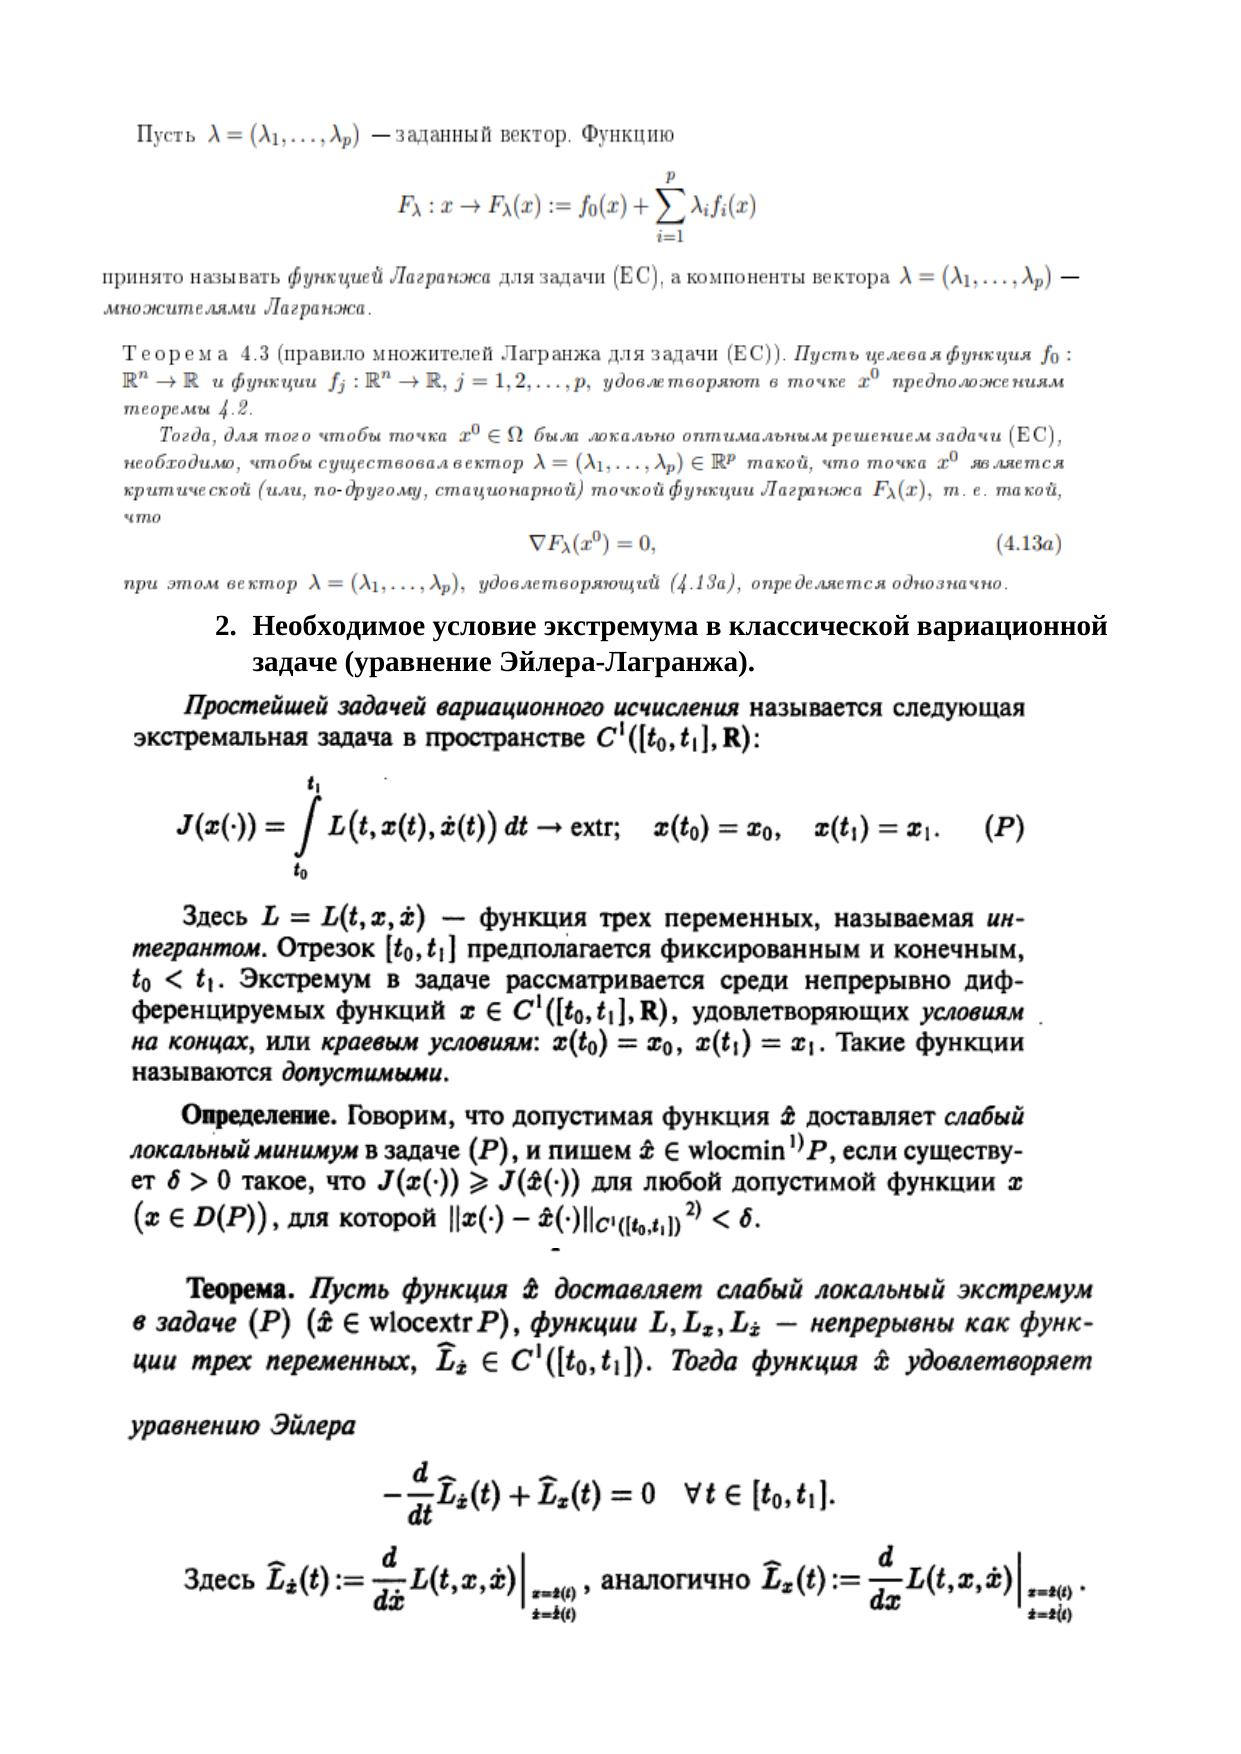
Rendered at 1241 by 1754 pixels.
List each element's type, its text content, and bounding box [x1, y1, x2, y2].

picture [121, 1390, 1090, 1626]
picture [83, 118, 1093, 334]
picture [130, 1248, 1120, 1388]
list Необходимое условие экстремума в классической вариационной задаче (уравнение Эйлера-Лагранжа). [215, 608, 1152, 677]
picture [102, 336, 1112, 606]
picture [121, 680, 1044, 1247]
